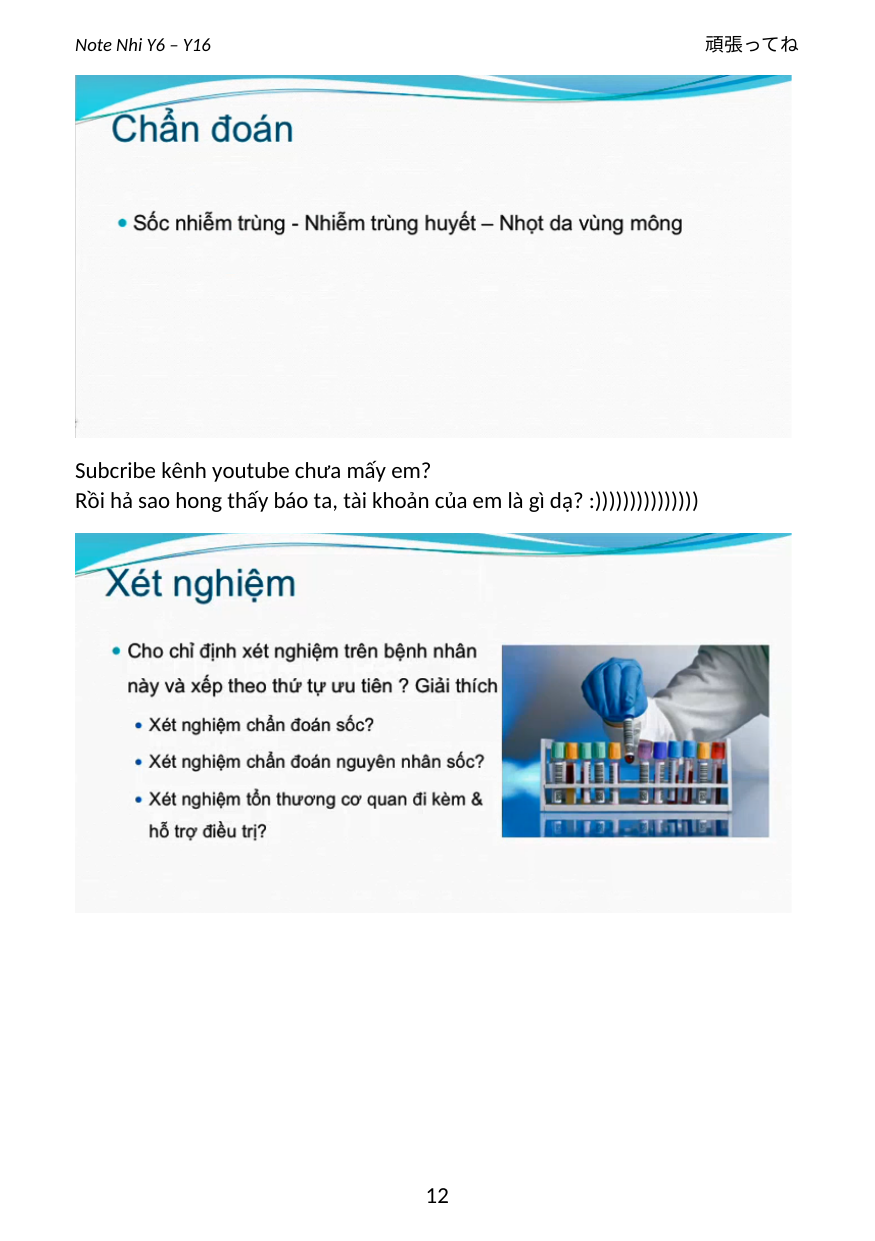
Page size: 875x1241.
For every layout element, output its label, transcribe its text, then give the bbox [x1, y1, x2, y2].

picture [75, 75, 792, 438]
picture [75, 533, 792, 913]
text Subcribe kênh youtube chưa mấy em? [75, 456, 799, 484]
text Rồi hả sao hong thấy báo ta, tài khoản của em là gì dạ? :))))))))))))))) [75, 486, 799, 514]
